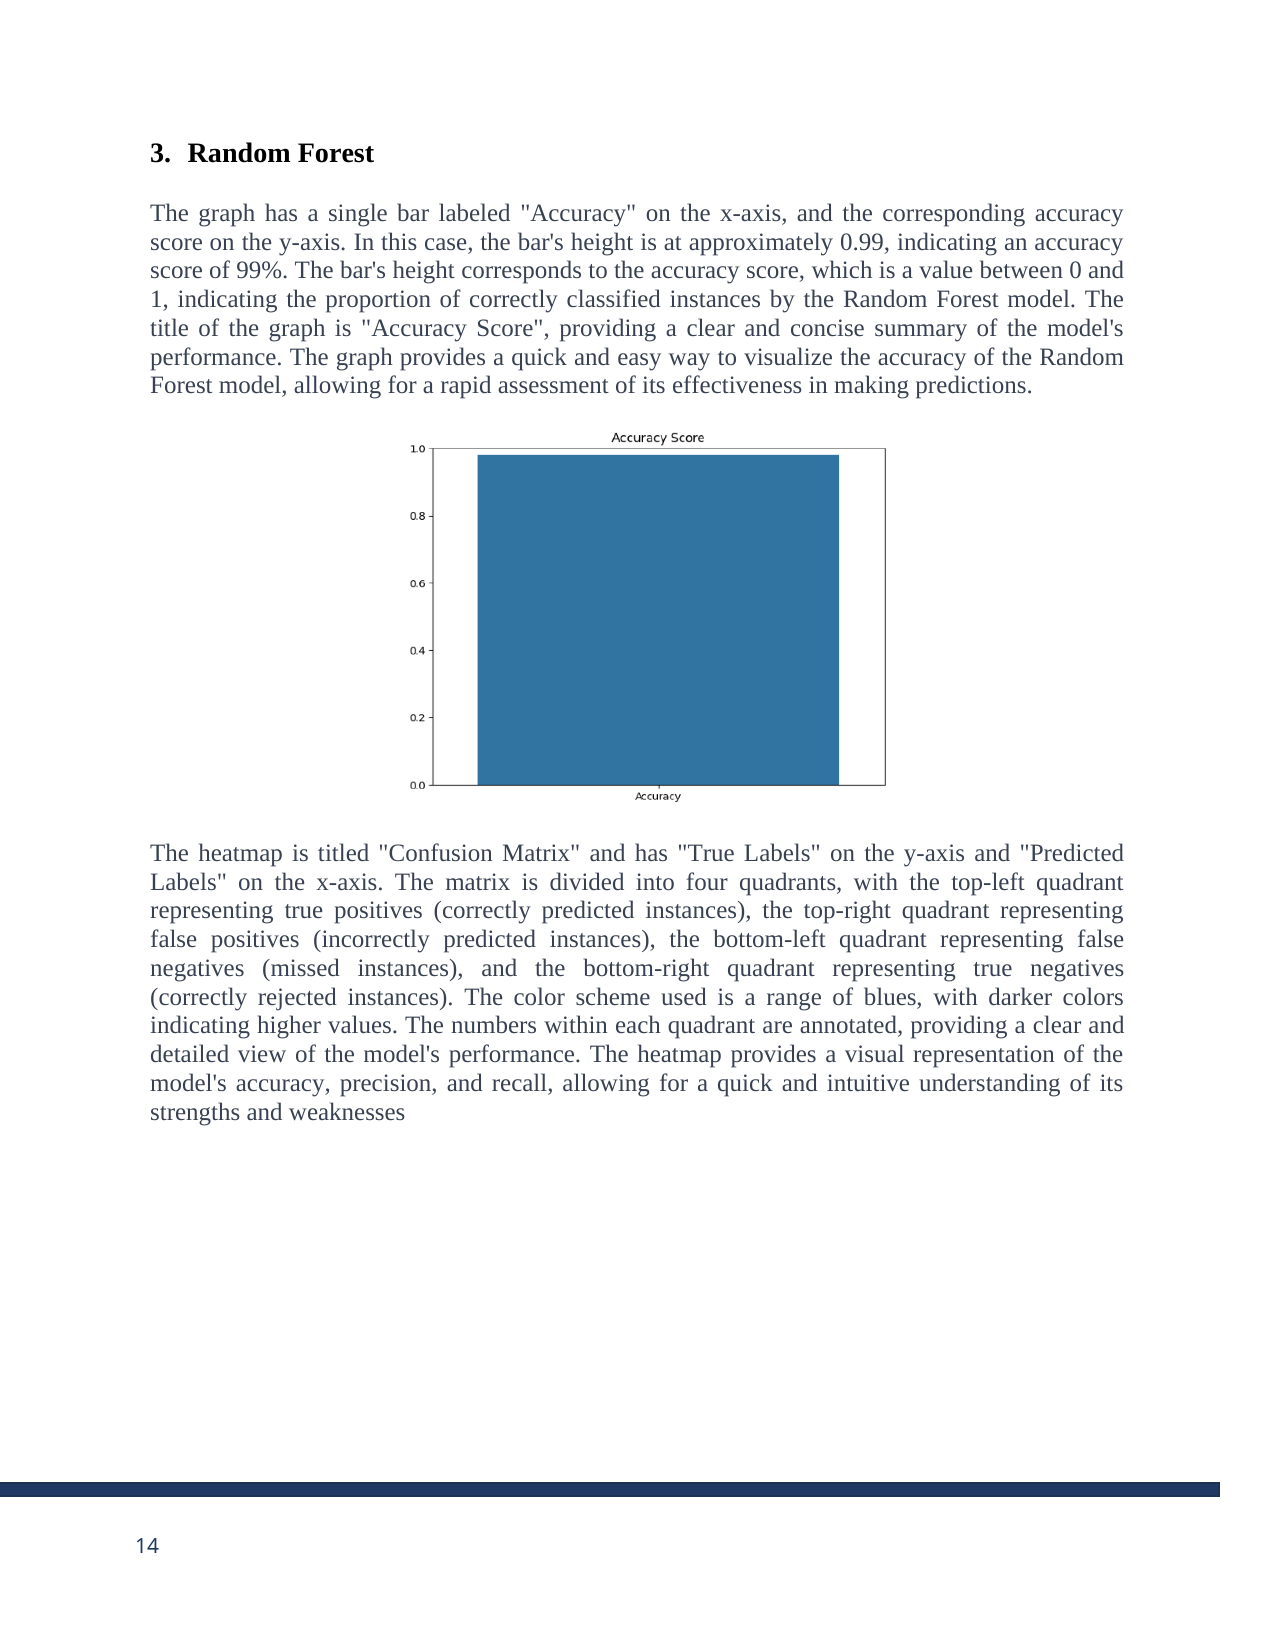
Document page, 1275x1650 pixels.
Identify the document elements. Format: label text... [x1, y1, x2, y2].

picture [396, 428, 917, 809]
text The graph has a single bar labeled "Accuracy" on the x-axis, and the corresponding accuracy score on the y-axis. In this case, the bar's height is at approximately 0.99, indicating an accuracy score of 99%. The bar's height corresponds to the accuracy score, which is a value between 0 and 1, indicating the proportion of correctly classified instances by the Random Forest model. The title of the graph is "Accuracy Score", providing a clear and concise summary of the model's performance. The graph provides a quick and easy way to visualize the accuracy of the Random Forest model, allowing for a rapid assessment of its effectiveness in making predictions. [150, 198, 1125, 399]
list Random Forest [150, 137, 1125, 169]
text The heatmap is titled "Confusion Matrix" and has "True Labels" on the y-axis and "Predicted Labels" on the x-axis. The matrix is divided into four quadrants, with the top-left quadrant representing true positives (correctly predicted instances), the top-right quadrant representing false positives (incorrectly predicted instances), the bottom-left quadrant representing false negatives (missed instances), and the bottom-right quadrant representing true negatives (correctly rejected instances). The color scheme used is a range of blues, with darker colors indicating higher values. The numbers within each quadrant are annotated, providing a clear and detailed view of the model's performance. The heatmap provides a visual representation of the model's accuracy, precision, and recall, allowing for a quick and intuitive understanding of its strengths and weaknesses [150, 838, 1125, 1126]
